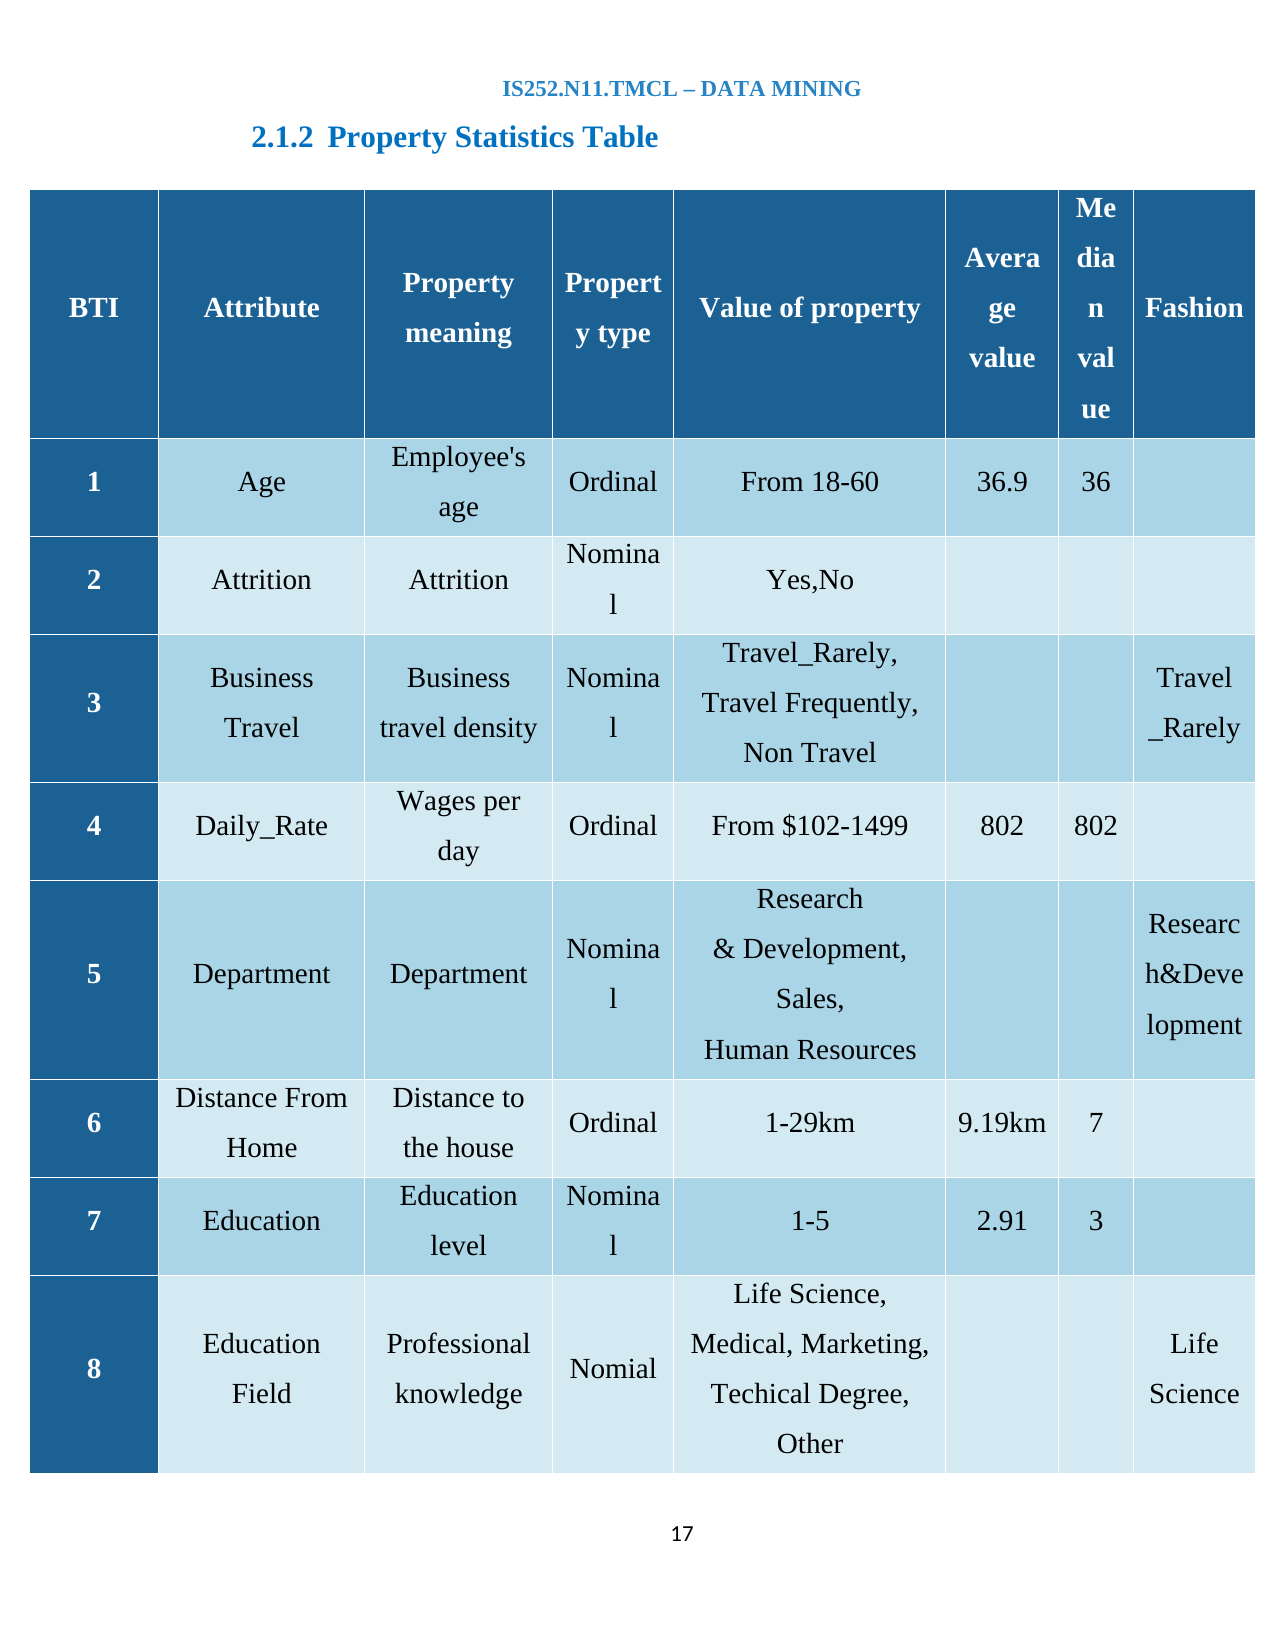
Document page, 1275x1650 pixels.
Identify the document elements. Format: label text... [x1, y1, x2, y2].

table_cell [1059, 537, 1133, 634]
table_header Property meaning [365, 190, 552, 438]
table_cell 2 [30, 537, 158, 634]
table_cell Yes,No [674, 537, 945, 634]
table_cell [1134, 783, 1255, 880]
table_cell Age [159, 439, 364, 536]
table_cell Education Field [159, 1276, 364, 1473]
table_cell From 18-60 [674, 439, 945, 536]
table_cell Department [365, 881, 552, 1079]
table_cell Attrition [365, 537, 552, 634]
table_cell Daily_Rate [159, 783, 364, 880]
table_cell 802 [1059, 783, 1133, 880]
table_cell 2.91 [946, 1178, 1058, 1275]
table_cell Attrition [159, 537, 364, 634]
table_cell 1-29km [674, 1080, 945, 1177]
table_cell [1059, 881, 1133, 1079]
table_cell 9.19km [946, 1080, 1058, 1177]
table_cell 36 [1059, 439, 1133, 536]
table_cell [946, 537, 1058, 634]
table_cell 8 [30, 1276, 158, 1473]
table_cell 802 [946, 783, 1058, 880]
table_cell [1134, 537, 1255, 634]
table_header Value of property [674, 190, 945, 438]
table_cell Nominal [553, 881, 673, 1079]
table_cell 3 [1059, 1178, 1133, 1275]
table_cell 7 [30, 1178, 158, 1275]
table_cell Employee's age [365, 439, 552, 536]
table_cell Research & Development, Sales, Human Resources [674, 881, 945, 1079]
table_cell Department [159, 881, 364, 1079]
table_cell [1059, 1276, 1133, 1473]
table_cell Wages per day [365, 783, 552, 880]
table_cell 7 [1059, 1080, 1133, 1177]
table_cell Business travel density [365, 635, 552, 782]
table_cell 36.9 [946, 439, 1058, 536]
table_cell Nominal [553, 1178, 673, 1275]
table_cell [1134, 1178, 1255, 1275]
table_cell Distance From Home [159, 1080, 364, 1177]
table_cell 6 [30, 1080, 158, 1177]
table_cell 1-5 [674, 1178, 945, 1275]
table_cell [946, 1276, 1058, 1473]
table_cell Ordinal [553, 1080, 673, 1177]
table_cell [1134, 1080, 1255, 1177]
table_header Property type [553, 190, 673, 438]
table_cell 1 [30, 439, 158, 536]
table_cell From $102-1499 [674, 783, 945, 880]
table_cell [1134, 439, 1255, 536]
table_cell Nominal [553, 537, 673, 634]
table_cell 3 [30, 635, 158, 782]
table_cell Ordinal [553, 439, 673, 536]
table_cell 5 [30, 881, 158, 1079]
table_header Median value [1059, 190, 1133, 438]
table_cell Professional knowledge [365, 1276, 552, 1473]
list Property Statistics Table [251, 118, 1186, 154]
table_cell Nomial [553, 1276, 673, 1473]
table_cell Travel _Rarely [1134, 635, 1255, 782]
table_cell [946, 635, 1058, 782]
table_header Average value [946, 190, 1058, 438]
table_cell Research&Development [1134, 881, 1255, 1079]
table_cell Education [159, 1178, 364, 1275]
table_cell Life Science, Medical, Marketing, Techical Degree, Other [674, 1276, 945, 1473]
table_cell Ordinal [553, 783, 673, 880]
table_cell Life Science [1134, 1276, 1255, 1473]
table_cell Distance to the house [365, 1080, 552, 1177]
table_cell [1059, 635, 1133, 782]
table_header BTI [30, 190, 158, 438]
table_cell Business Travel [159, 635, 364, 782]
table_header Fashion [1134, 190, 1255, 438]
table_cell Travel_Rarely, Travel Frequently, Non Travel [674, 635, 945, 782]
table_cell [946, 881, 1058, 1079]
table_header Attribute [159, 190, 364, 438]
table_cell 4 [30, 783, 158, 880]
table_cell Nominal [553, 635, 673, 782]
table_cell Education level [365, 1178, 552, 1275]
